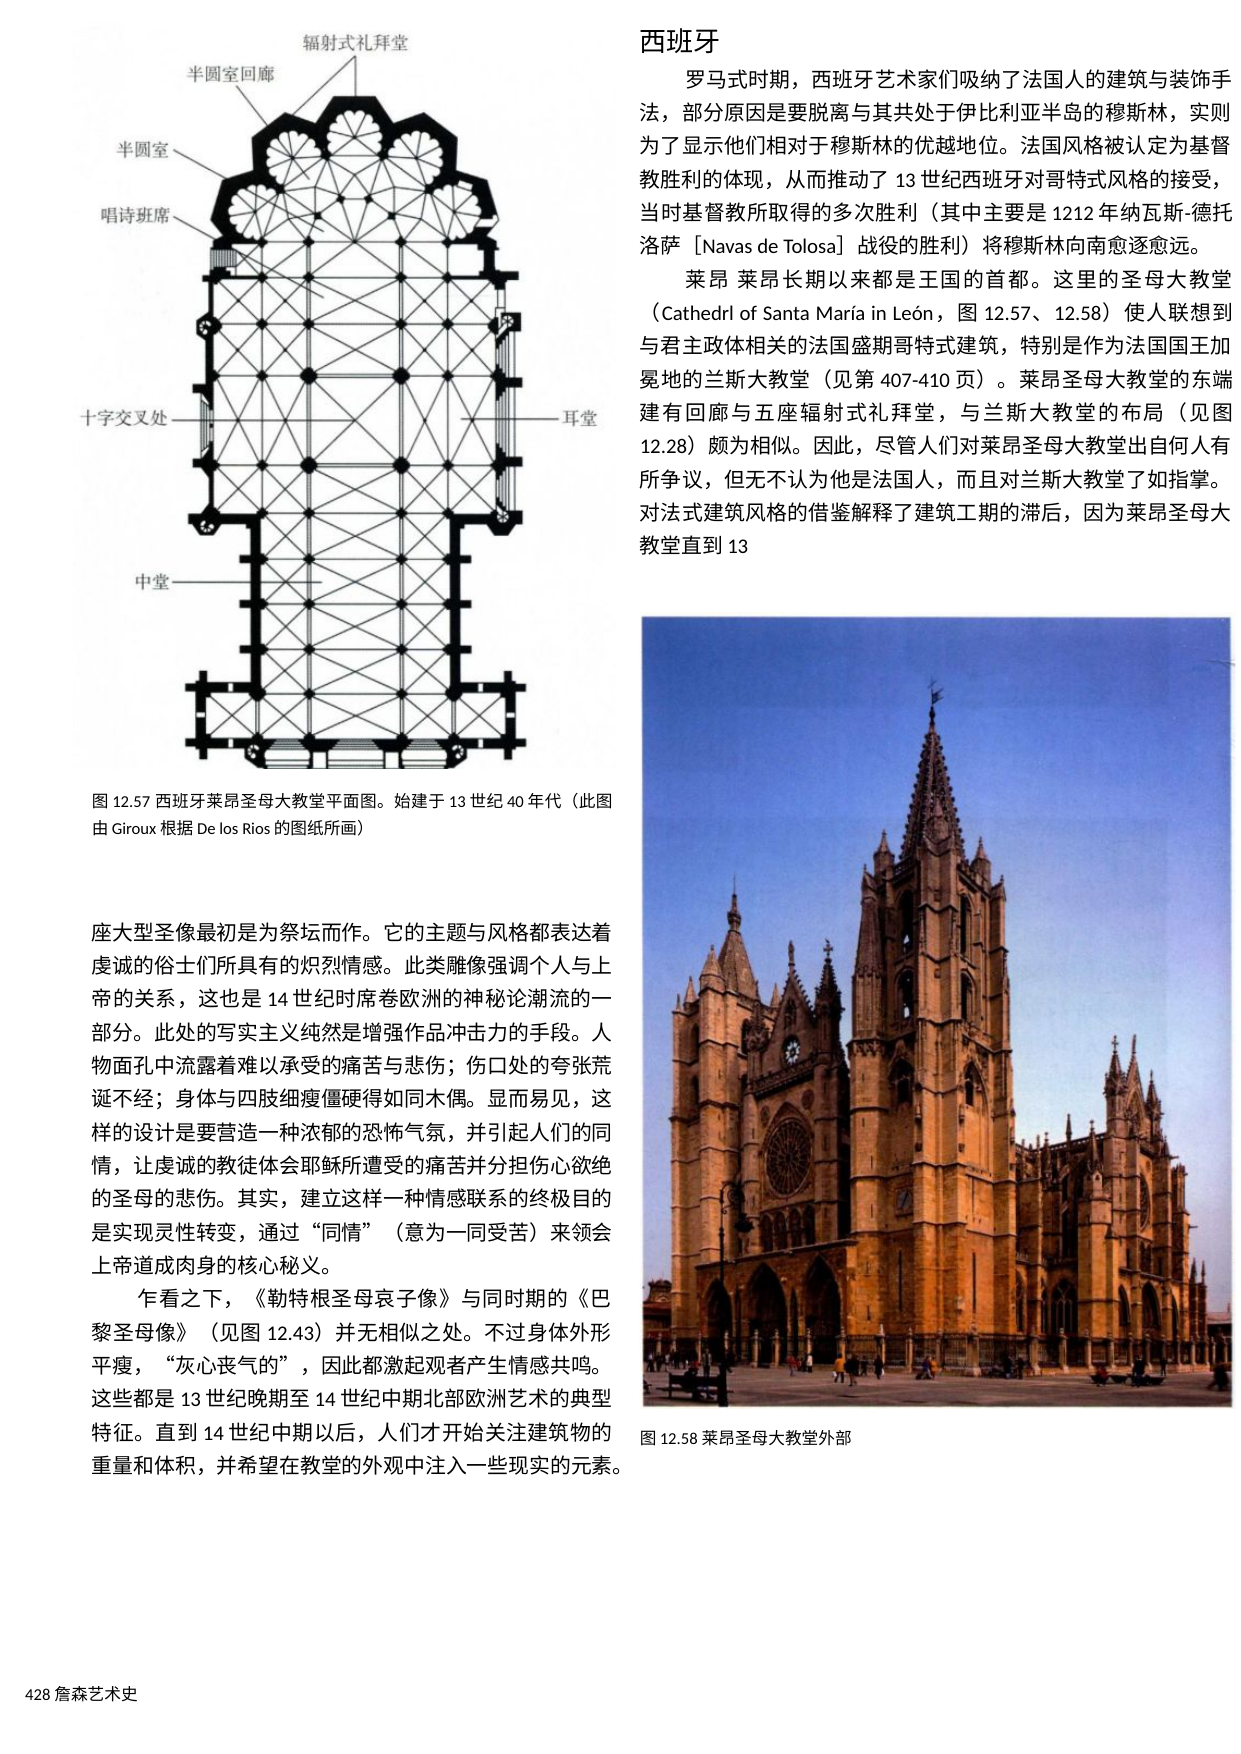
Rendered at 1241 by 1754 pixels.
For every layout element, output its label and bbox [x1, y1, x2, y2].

picture [639, 612, 1236, 1409]
picture [72, 22, 617, 769]
